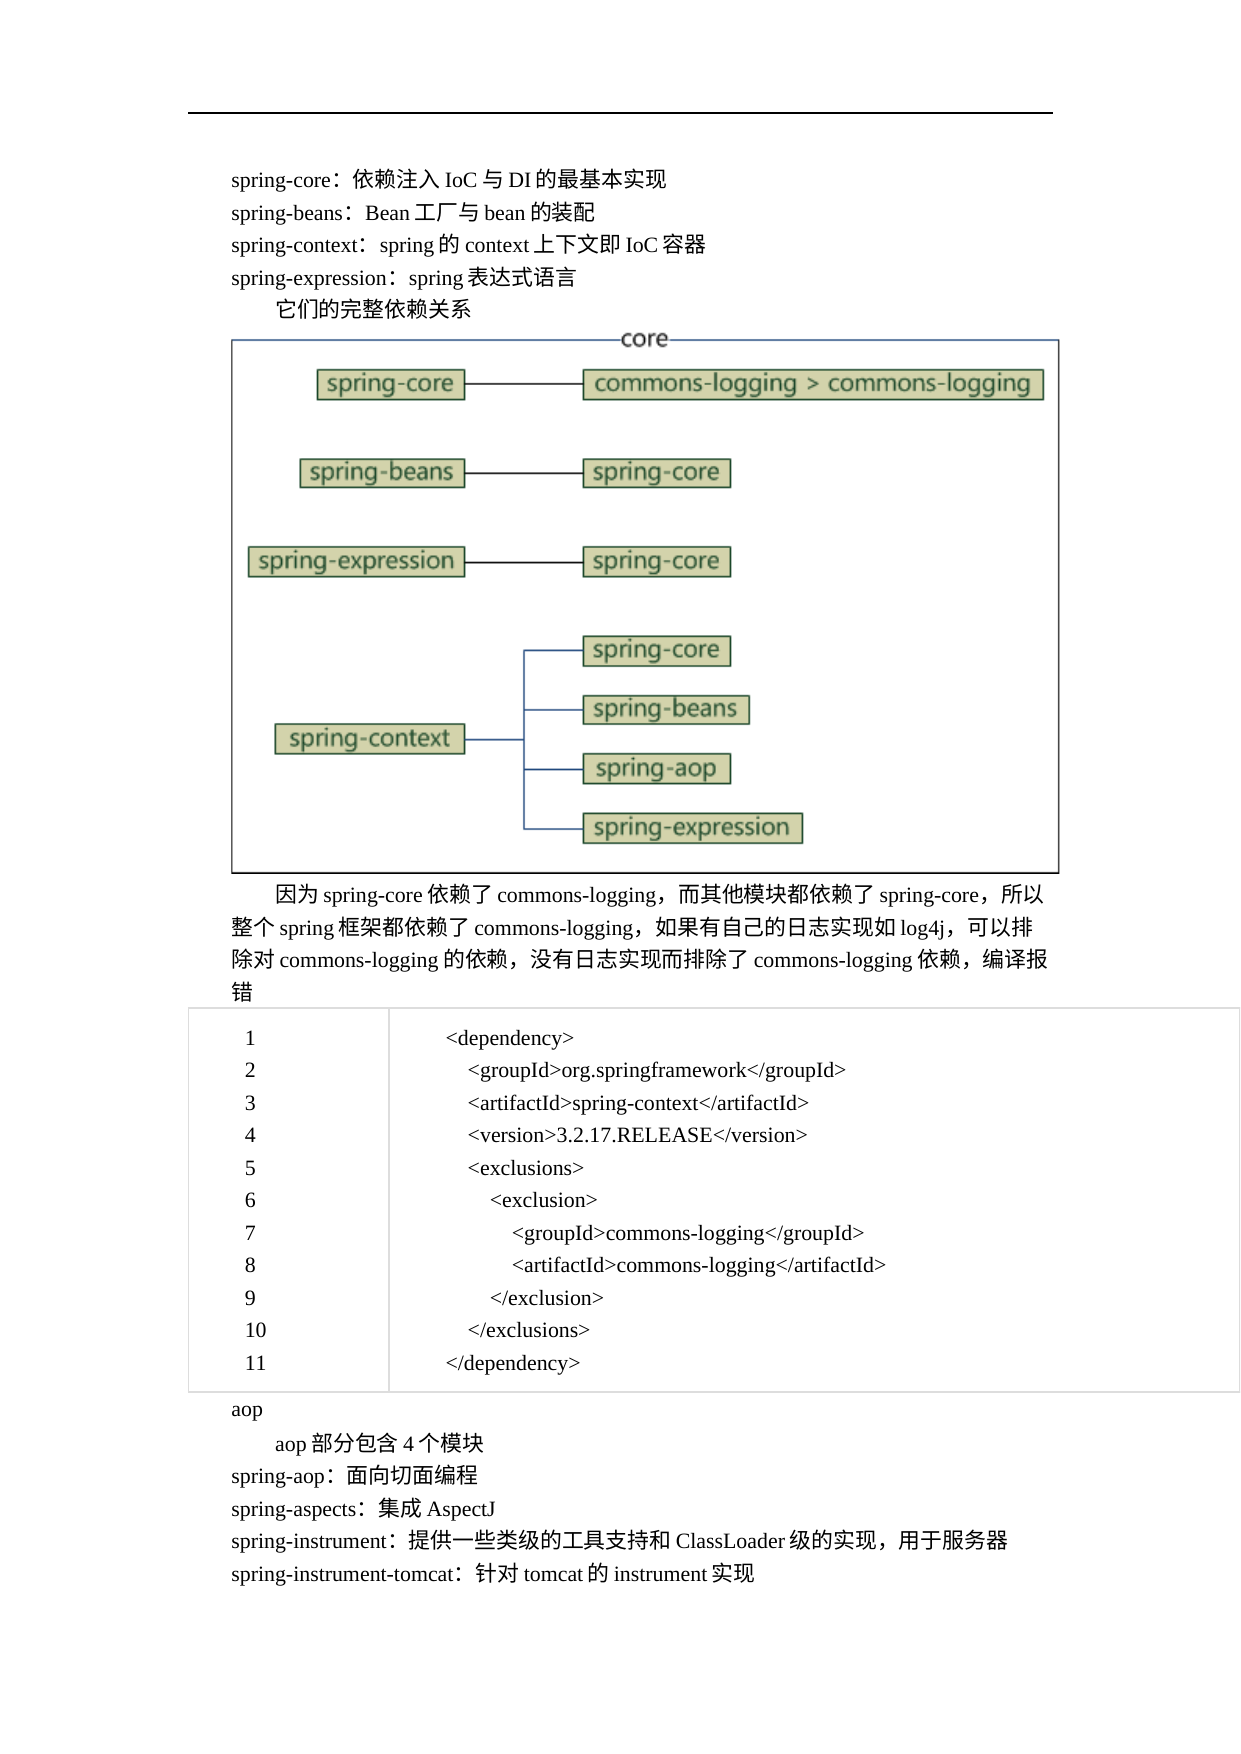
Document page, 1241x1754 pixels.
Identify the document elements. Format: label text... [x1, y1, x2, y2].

text aop [231, 1393, 1053, 1425]
text 因为spring-core依赖了commons-logging，而其他模块都依赖了spring-core，所以整个spring框架都依赖了commons-logging，如果有自己的日志实现如log4j，可以排除对commons-logging的依赖，没有日志实现而排除了commons-logging依赖，编译报错 [231, 877, 1053, 1007]
text spring-instrument-tomcat：针对tomcat的instrument实现 [231, 1555, 1053, 1588]
text aop部分包含4个模块 [231, 1425, 1053, 1458]
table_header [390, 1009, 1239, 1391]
text spring-core：依赖注入IoC与DI的最基本实现 [231, 162, 1053, 194]
text 它们的完整依赖关系 [231, 292, 1053, 324]
text spring-aop：面向切面编程 [231, 1458, 1053, 1490]
text spring-aspects：集成AspectJ [231, 1490, 1053, 1523]
text spring-context：spring的context上下文即IoC容器 [231, 227, 1053, 259]
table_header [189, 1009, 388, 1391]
text spring-expression：spring表达式语言 [231, 259, 1053, 292]
text spring-instrument：提供一些类级的工具支持和ClassLoader级的实现，用于服务器 [231, 1523, 1053, 1555]
text spring-beans：Bean工厂与bean的装配 [231, 194, 1053, 227]
picture [231, 328, 1060, 874]
